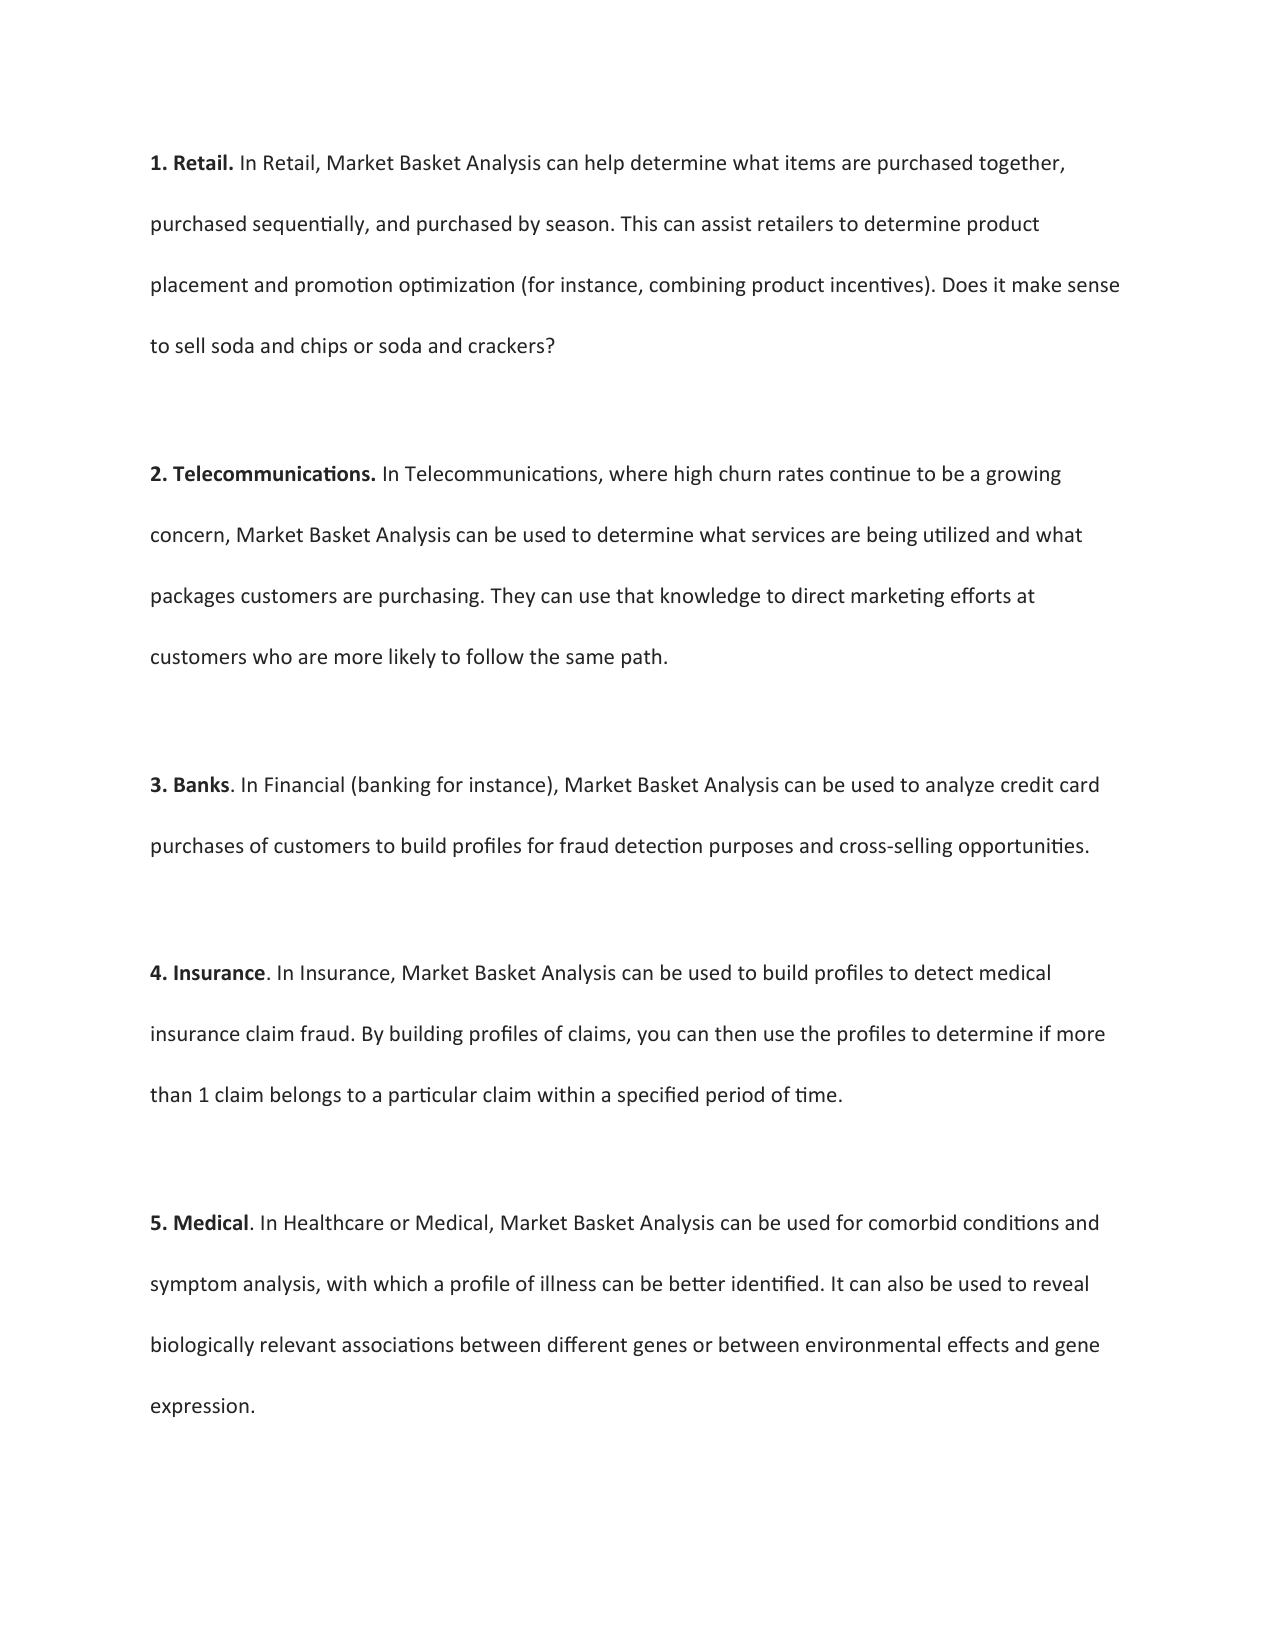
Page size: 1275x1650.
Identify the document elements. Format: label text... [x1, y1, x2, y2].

text 4. Insurance. In Insurance, Market Basket Analysis can be used to build profiles to detect medical insurance claim fraud. By building profiles of claims, you can then use the profiles to determine if more than 1 claim belongs to a particular claim within a specified period of time. [150, 958, 1125, 1108]
text 3. Banks. In Financial (banking for instance), Market Basket Analysis can be used to analyze credit card purchases of customers to build profiles for fraud detection purposes and cross-selling opportunities. [150, 770, 1125, 859]
text 2. Telecommunications. In Telecommunications, where high churn rates continue to be a growing concern, Market Basket Analysis can be used to determine what services are being utilized and what packages customers are purchasing. They can use that knowledge to direct marketing efforts at customers who are more likely to follow the same path. [150, 459, 1125, 670]
text 5. Medical. In Healthcare or Medical, Market Basket Analysis can be used for comorbid conditions and symptom analysis, with which a profile of illness can be better identified. It can also be used to reveal biologically relevant associations between different genes or between environmental effects and gene expression. [150, 1208, 1125, 1419]
text 1. Retail. In Retail, Market Basket Analysis can help determine what items are purchased together, purchased sequentially, and purchased by season. This can assist retailers to determine product placement and promotion optimization (for instance, combining product incentives). Does it make sense to sell soda and chips or soda and crackers? [150, 148, 1125, 359]
